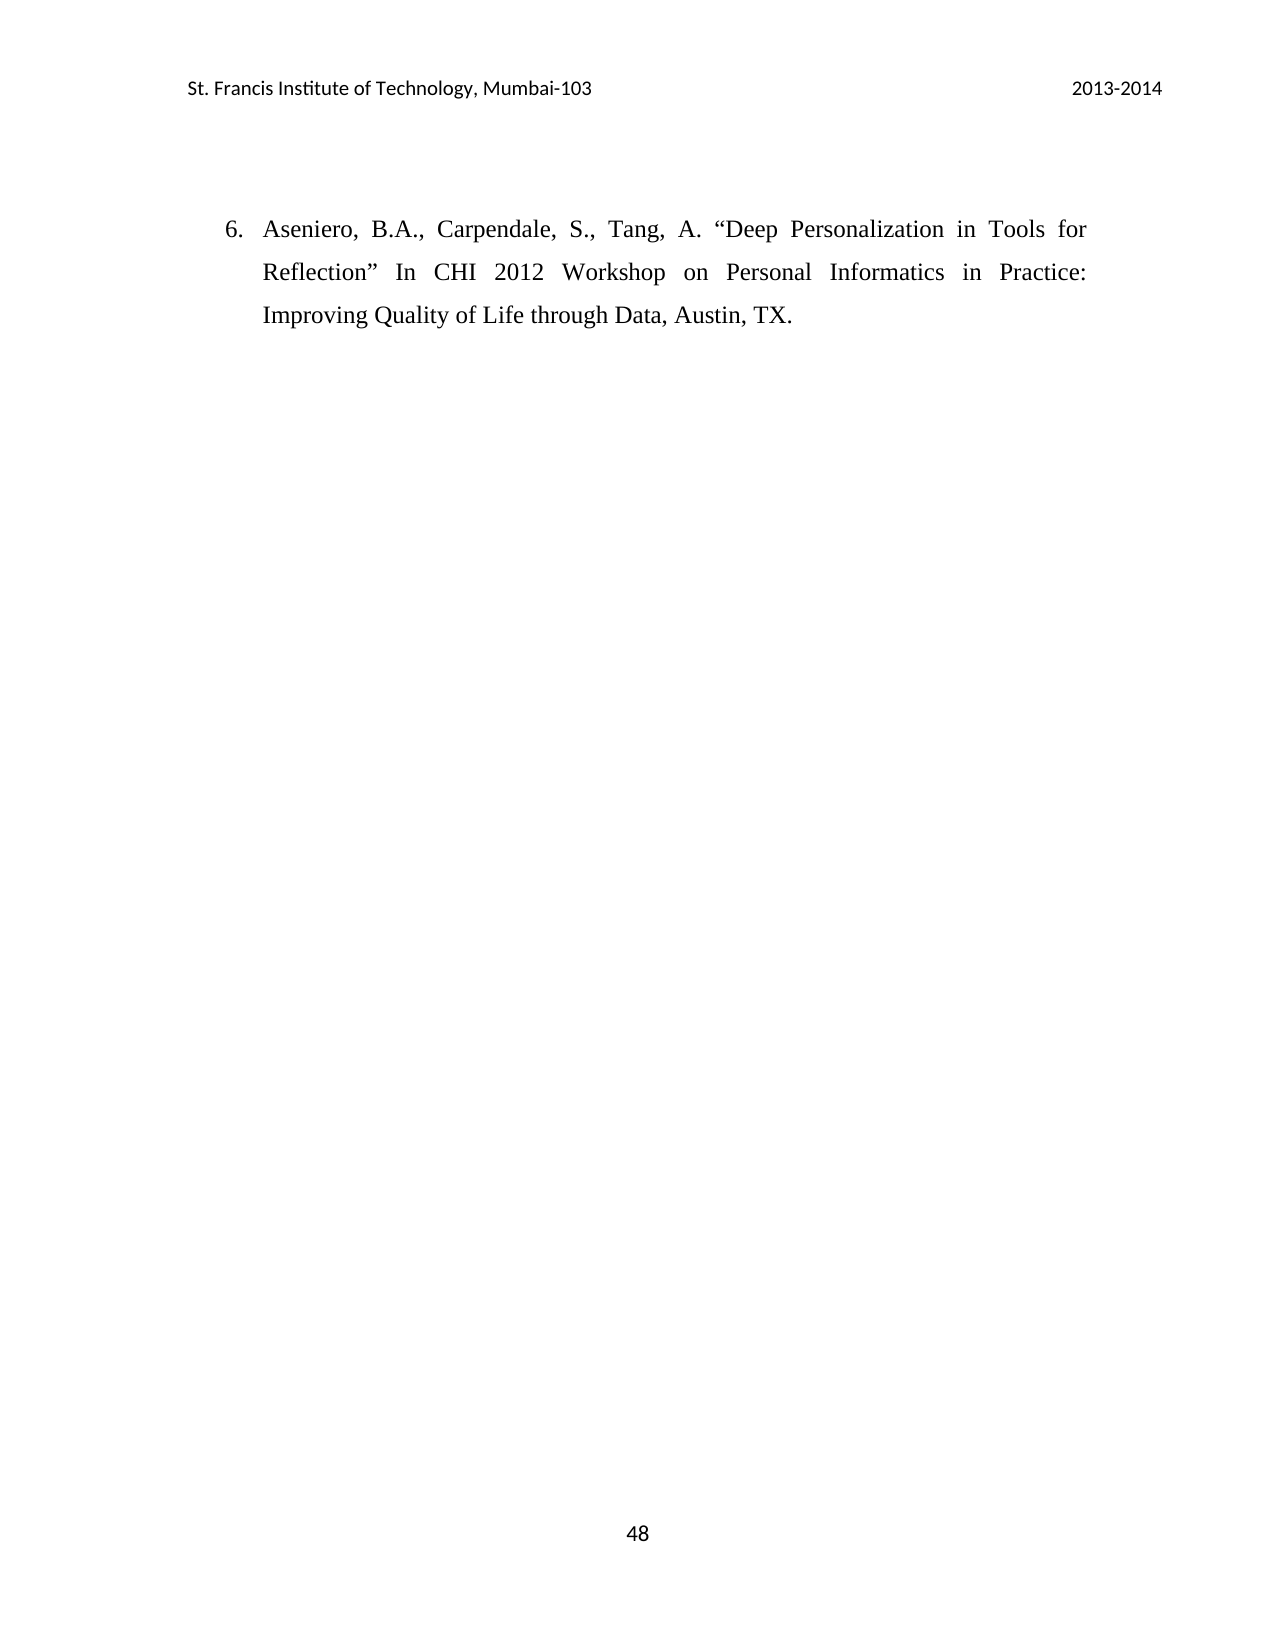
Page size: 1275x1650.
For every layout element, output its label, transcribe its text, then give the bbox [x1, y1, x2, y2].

list Aseniero, B.A., Carpendale, S., Tang, A. “Deep Personalization in Tools for Reflection” In CHI 2012 Workshop on Personal Informatics in Practice: Improving Quality of Life through Data, Austin, TX. [225, 214, 1087, 329]
